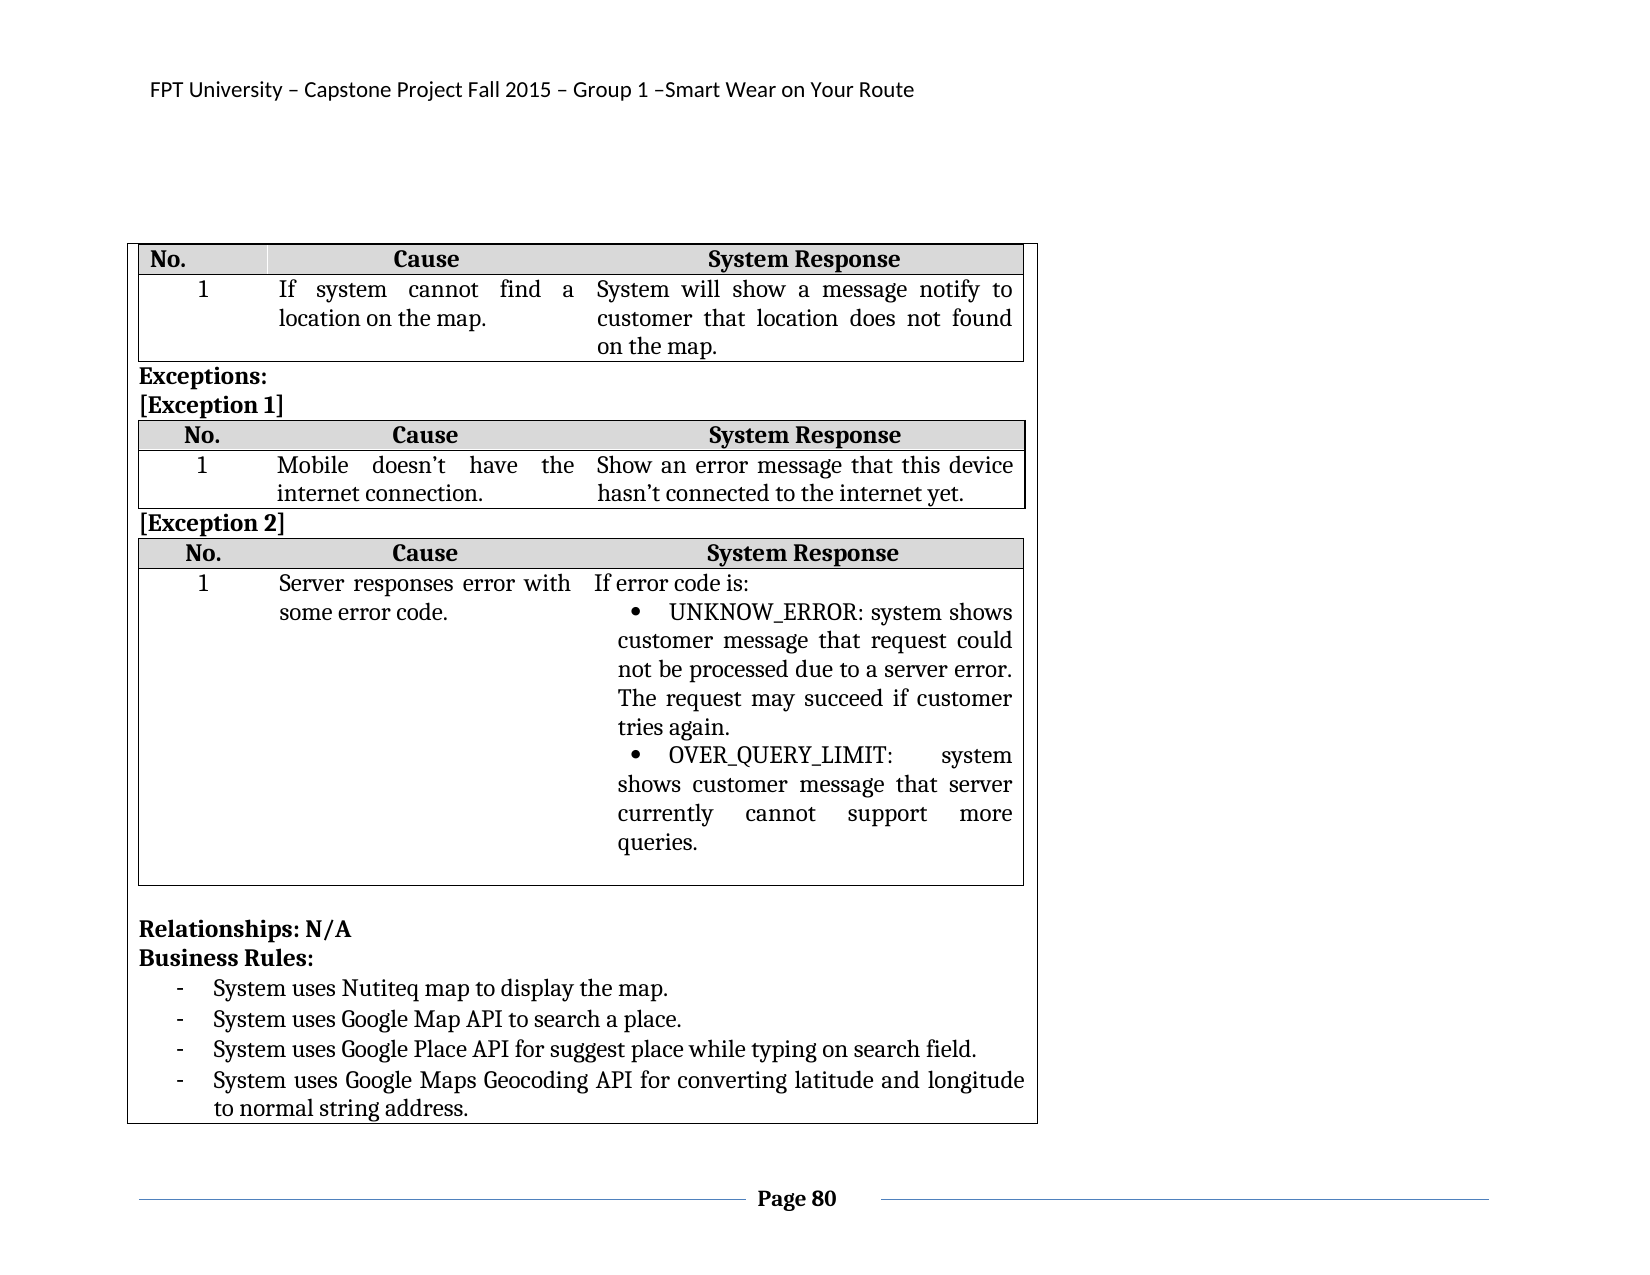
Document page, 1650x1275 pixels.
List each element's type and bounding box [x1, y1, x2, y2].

table_cell [128, 244, 1037, 1123]
